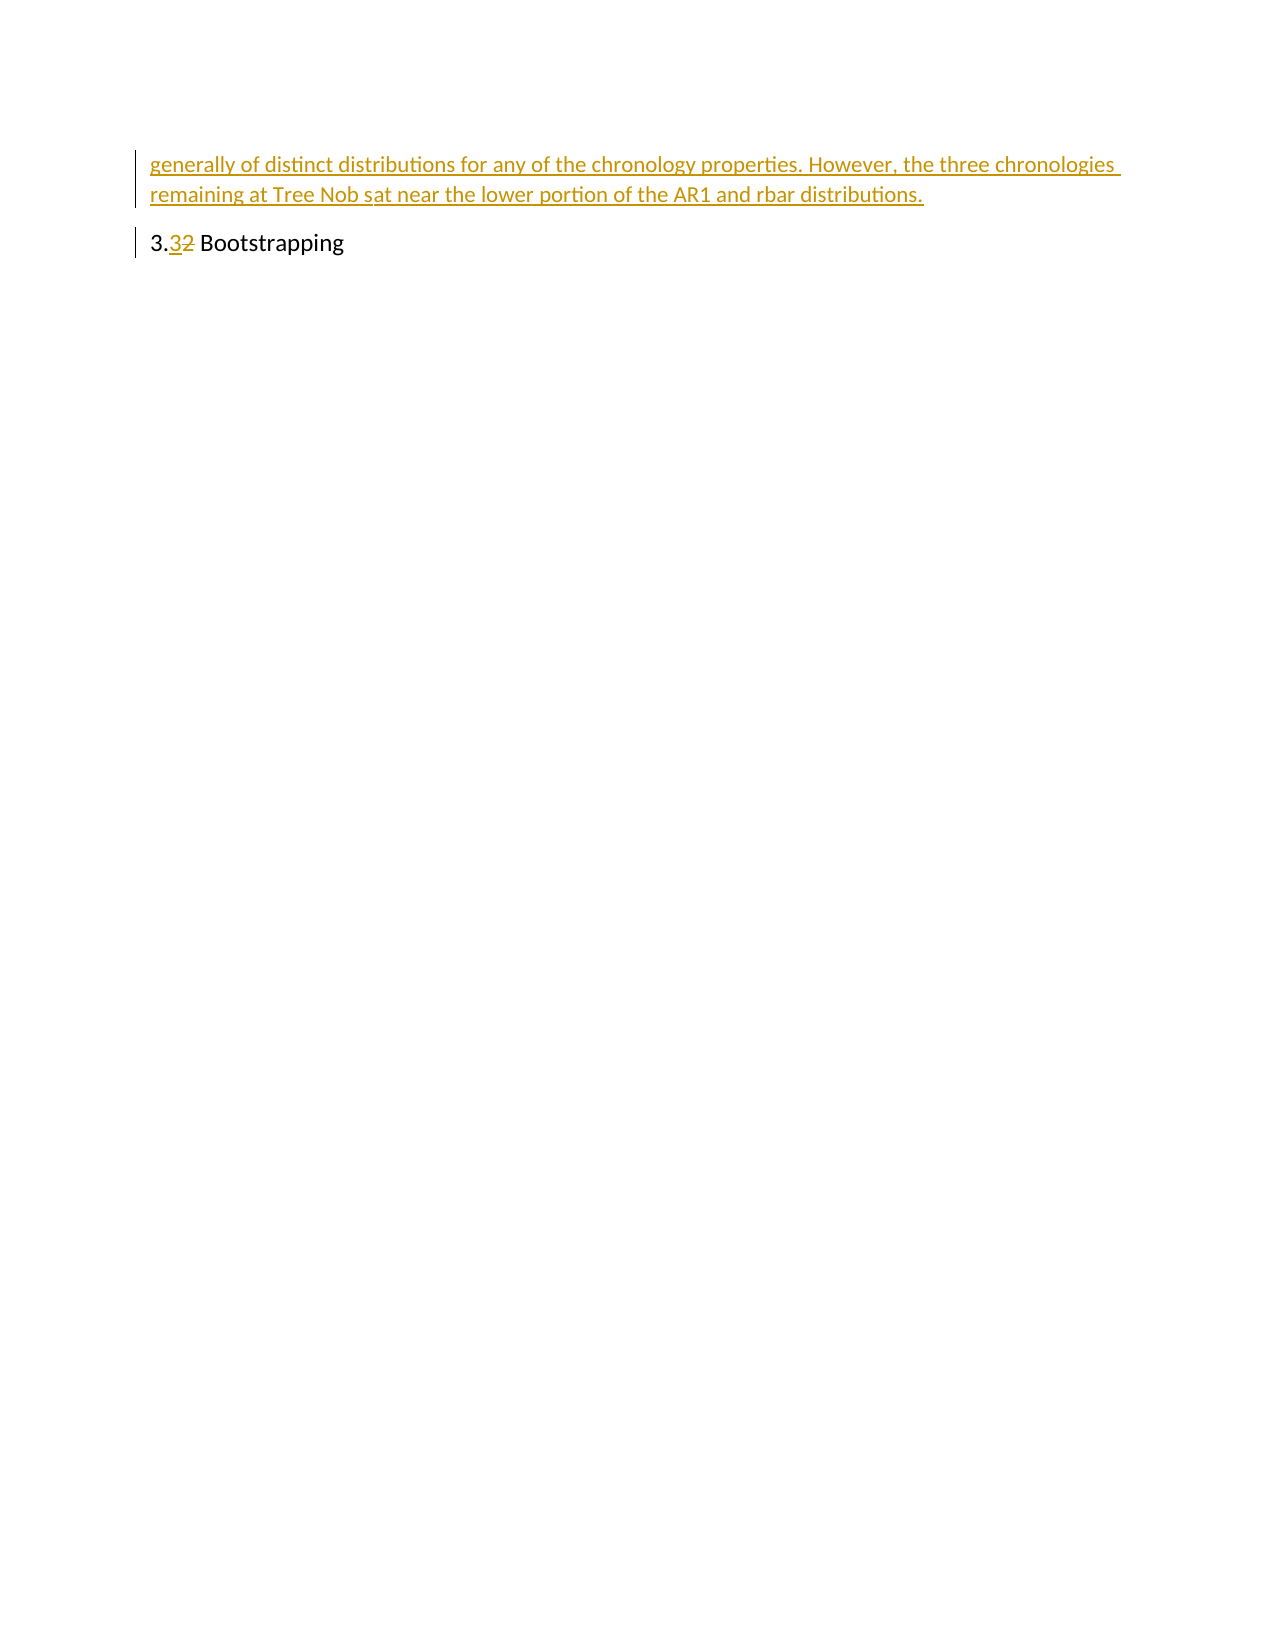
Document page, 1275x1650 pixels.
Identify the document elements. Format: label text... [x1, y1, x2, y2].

text 3. Bootstrapping [150, 227, 1125, 258]
